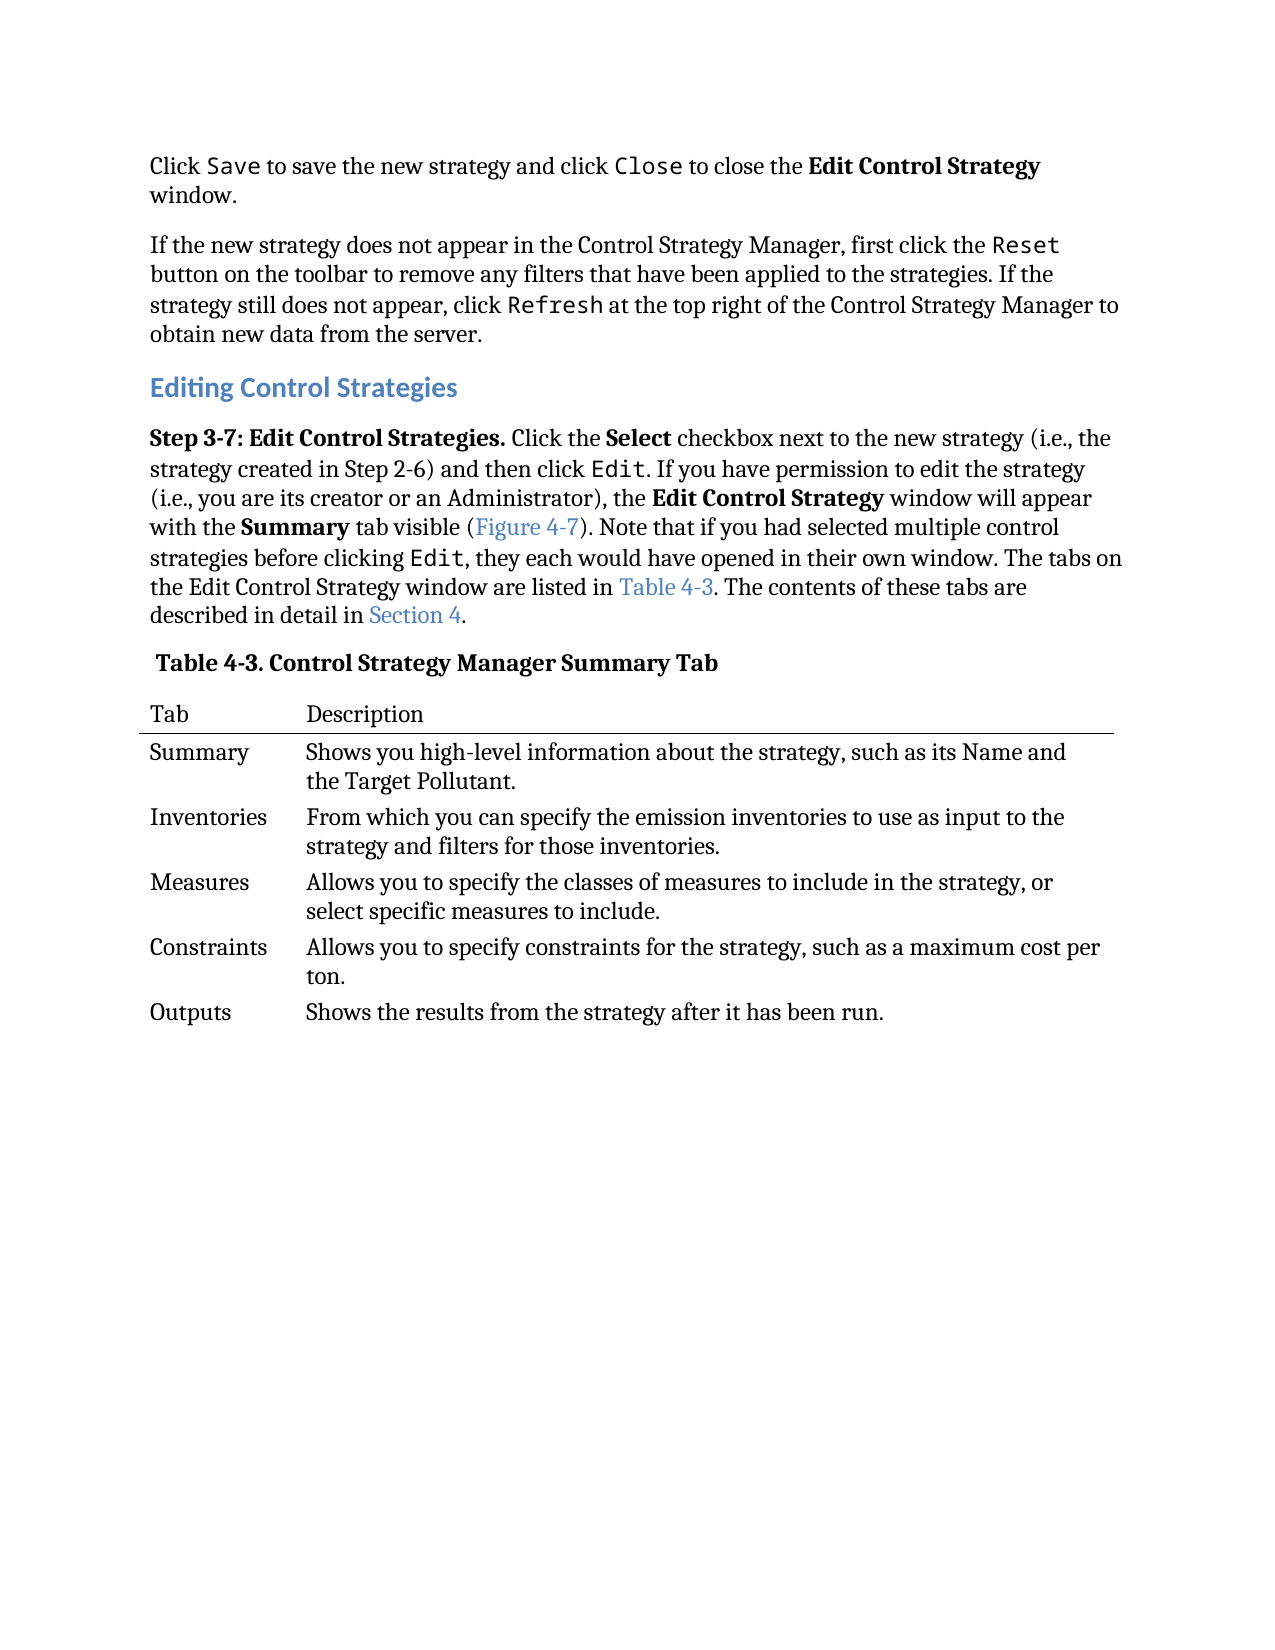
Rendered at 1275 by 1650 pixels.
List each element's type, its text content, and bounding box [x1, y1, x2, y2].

table_cell Allows you to specify constraints for the strategy, such as a maximum cost per ton. [295, 929, 1114, 994]
subtitle Editing Control Strategies [150, 369, 1125, 405]
text If the new strategy does not appear in the Control Strategy Manager, first click the Reset button on the toolbar to remove any filters that have been applied to the strategies. If the strategy still does not appear, click Refresh at the top right of the Control Strategy Manager to obtain new data from the server. [150, 229, 1125, 349]
text Table 4-3. Control Strategy Manager Summary Tab [150, 649, 1125, 678]
table_cell Allows you to specify the classes of measures to include in the strategy, or select specific measures to include. [295, 864, 1114, 929]
table_cell Summary [139, 734, 295, 799]
table_cell Inventories [139, 799, 295, 864]
table_cell Measures [139, 864, 295, 929]
table_header Tab [139, 696, 295, 733]
text Step 3-7: Edit Control Strategies. Click the Select checkbox next to the new strategy (i.e., the strategy created in Step 2-6) and then click Edit. If you have permission to edit the strategy (i.e., you are its creator or an Administrator), the Edit Control Strategy window will appear with the Summary tab visible (Figure 4-7). Note that if you had selected multiple control strategies before clicking Edit, they each would have opened in their own window. The tabs on the Edit Control Strategy window are listed in Table 4-3. The contents of these tabs are described in detail in Section 4. [150, 424, 1125, 630]
table_cell Constraints [139, 929, 295, 994]
table_cell Shows the results from the strategy after it has been run. [295, 994, 1114, 1031]
table_cell From which you can specify the emission inventories to use as input to the strategy and filters for those inventories. [295, 799, 1114, 864]
text Click Save to save the new strategy and click Close to close the Edit Control Strategy window. [150, 150, 1125, 210]
table_header Description [295, 696, 1114, 733]
table_cell Outputs [139, 994, 295, 1031]
table_cell Shows you high-level information about the strategy, such as its Name and the Target Pollutant. [295, 734, 1114, 799]
